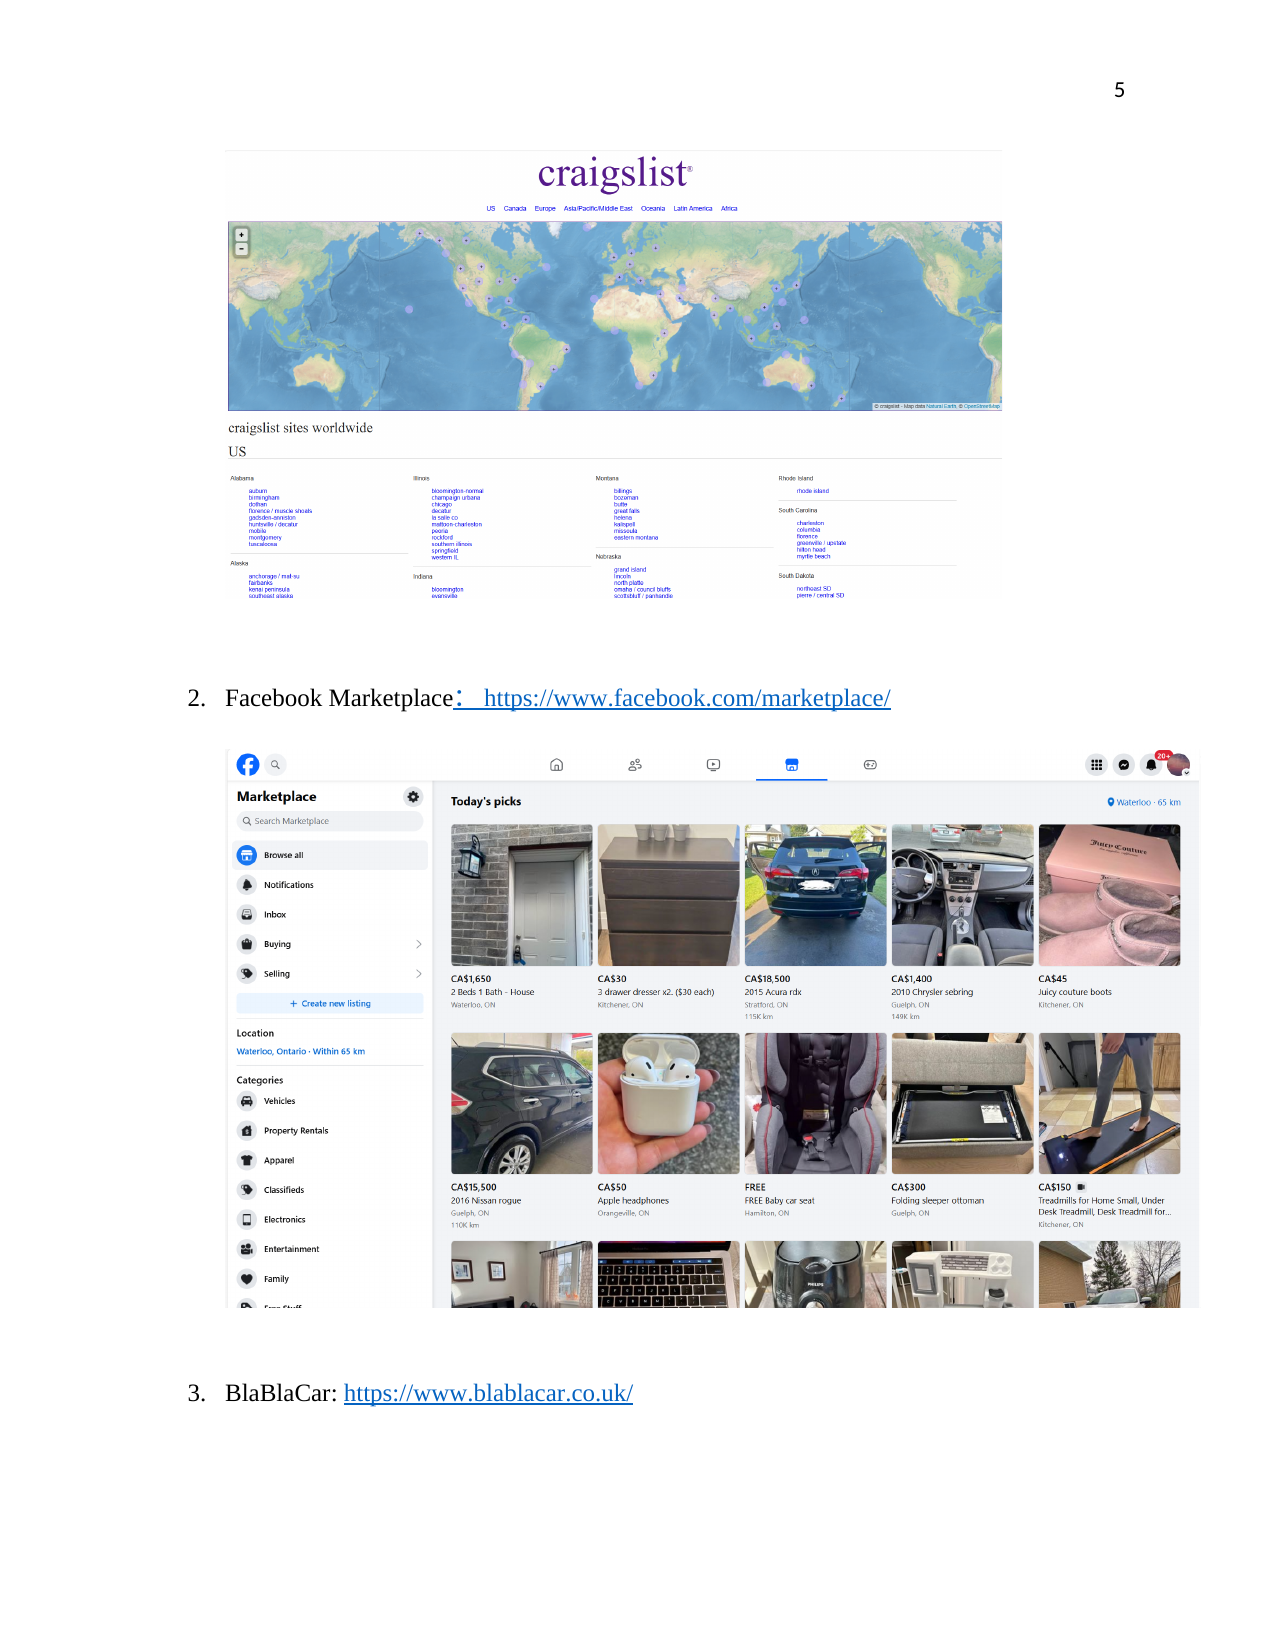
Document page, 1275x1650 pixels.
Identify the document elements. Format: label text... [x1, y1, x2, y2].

list BlaBlaCar: https://www.blablacar.co.uk/ [187, 1378, 1125, 1407]
list Facebook Marketplace： https://www.facebook.com/marketplace/ [187, 677, 1125, 745]
picture [225, 150, 1003, 599]
picture [225, 749, 1201, 1308]
